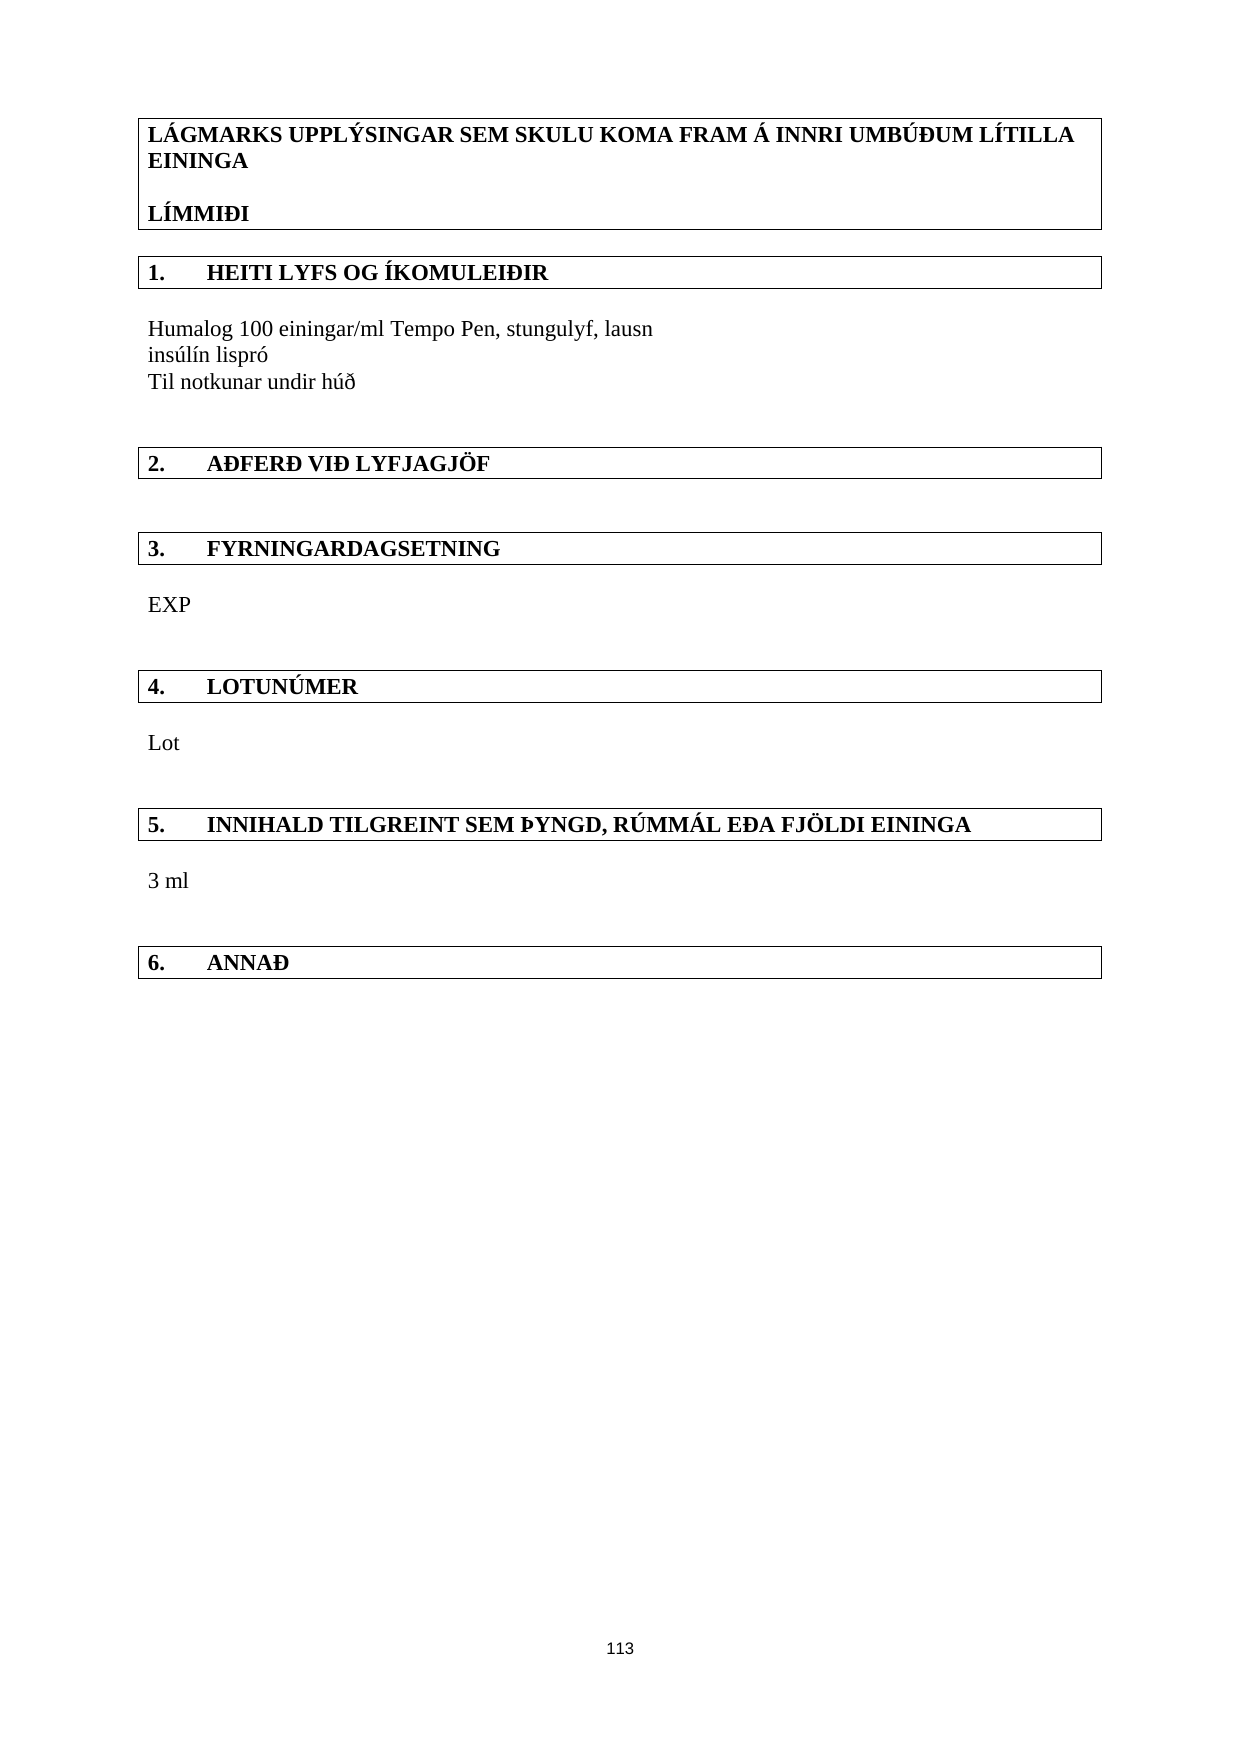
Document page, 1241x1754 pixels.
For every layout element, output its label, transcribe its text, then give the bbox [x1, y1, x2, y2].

text LÍMMIÐI [139, 197, 1101, 229]
text 4. LOTUNÚMER [139, 671, 1101, 702]
text 1. HEITI LYFS OG ÍKOMULEIÐIR [139, 257, 1101, 288]
text LÁGMARKS UPPLÝSINGAR SEM SKULU KOMA FRAM Á INNRI UMBÚÐUM LÍTILLA EININGA [139, 119, 1101, 174]
text 3 ml [148, 867, 1093, 893]
text 3. FYRNINGARDAGSETNING [139, 533, 1101, 564]
text 2. AÐFERÐ VIÐ LYFJAGJÖF [139, 448, 1101, 478]
text insúlín lispró [148, 341, 1093, 368]
text 6. ANNAÐ [139, 947, 1101, 978]
text Humalog 100 einingar/ml Tempo Pen, stungulyf, lausn [148, 315, 1093, 341]
text Til notkunar undir húð [148, 368, 1093, 394]
text 5. INNIHALD TILGREINT SEM ÞYNGD, RÚMMÁL EÐA FJÖLDI EININGA [139, 809, 1101, 840]
text EXP [148, 591, 1093, 617]
text Lot [148, 729, 1093, 756]
